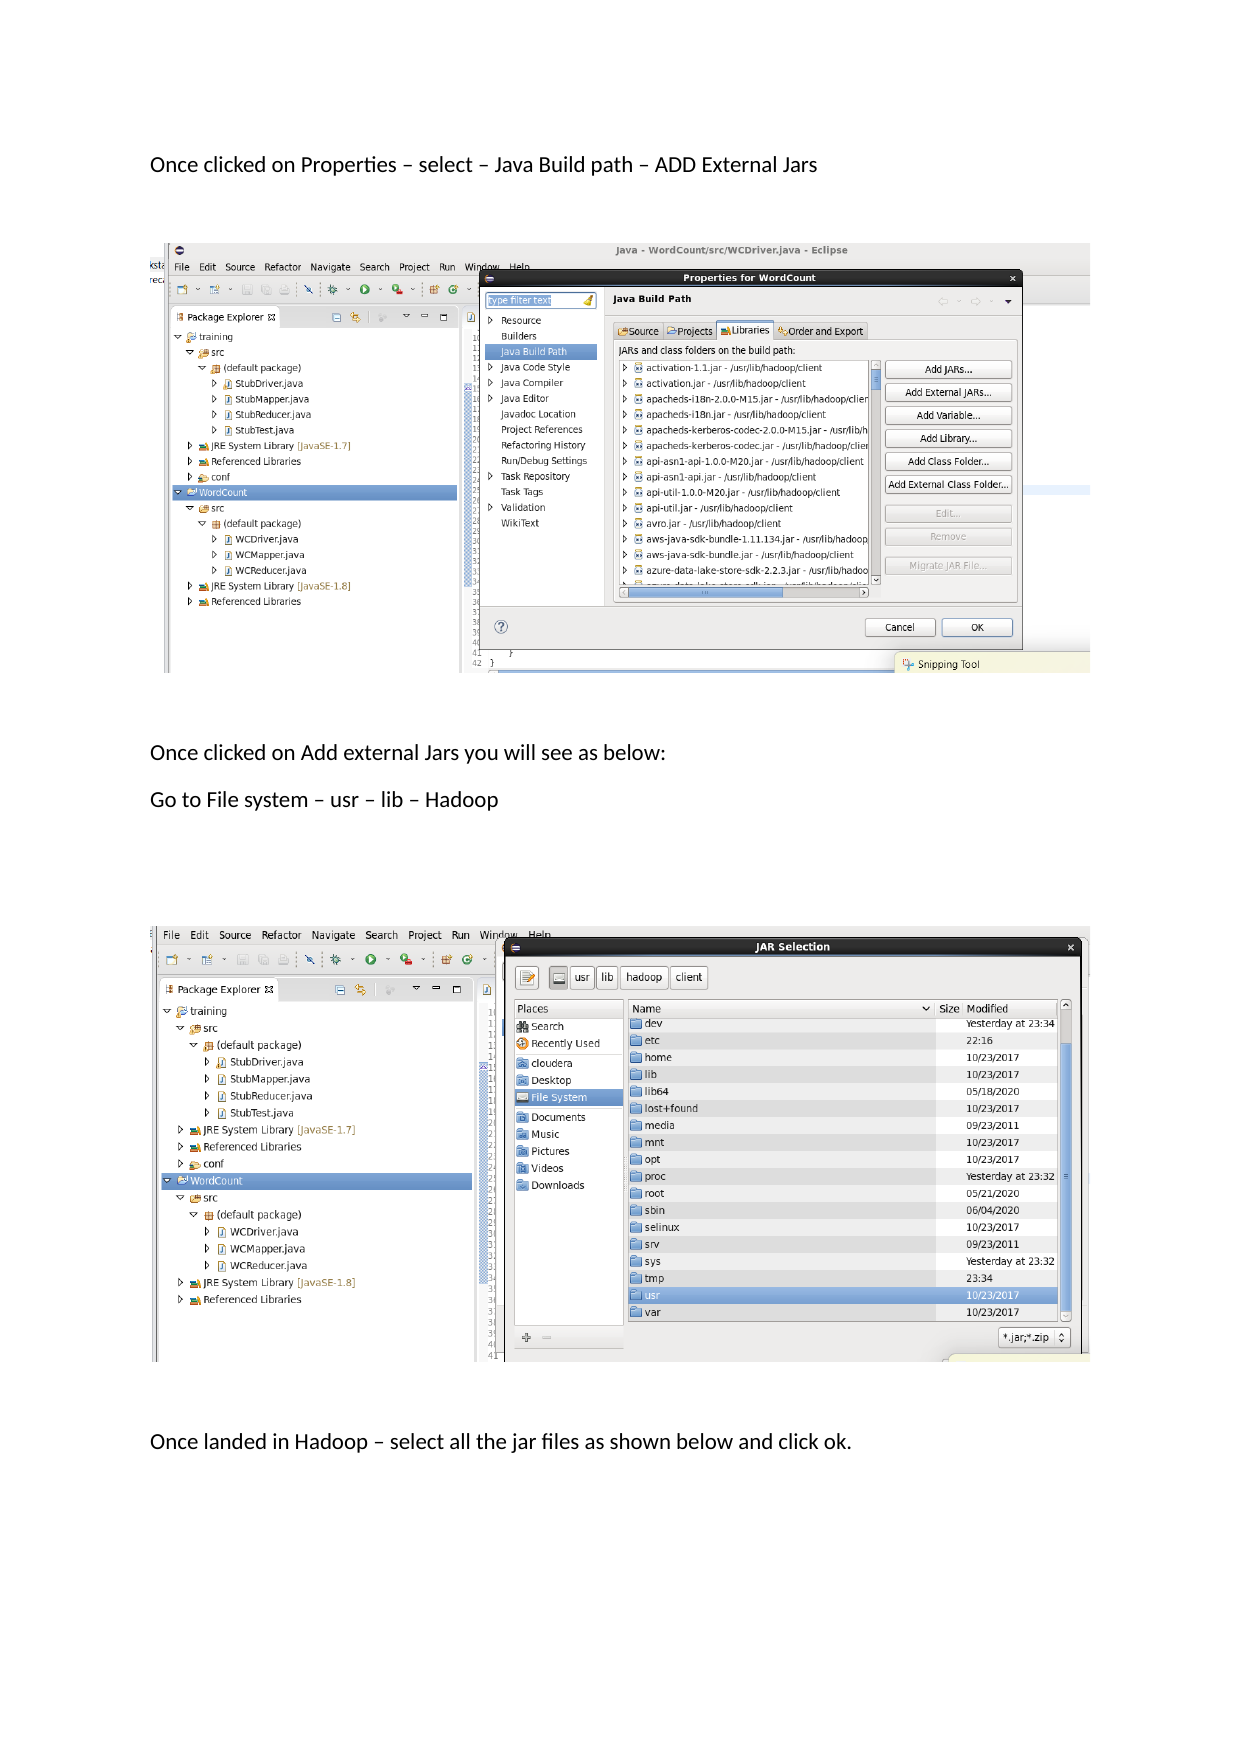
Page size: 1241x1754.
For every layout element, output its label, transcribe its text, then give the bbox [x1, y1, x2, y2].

picture [150, 926, 1091, 1362]
text Once clicked on Add external Jars you will see as below: [150, 738, 1090, 766]
text Once clicked on Properties – select – Java Build path – ADD External Jars [150, 150, 1090, 178]
text Go to File system – usr – lib – Hadoop [150, 785, 1090, 813]
text Once landed in Hadoop – select all the jar files as shown below and click ok. [150, 1427, 1090, 1456]
picture [150, 243, 1091, 673]
